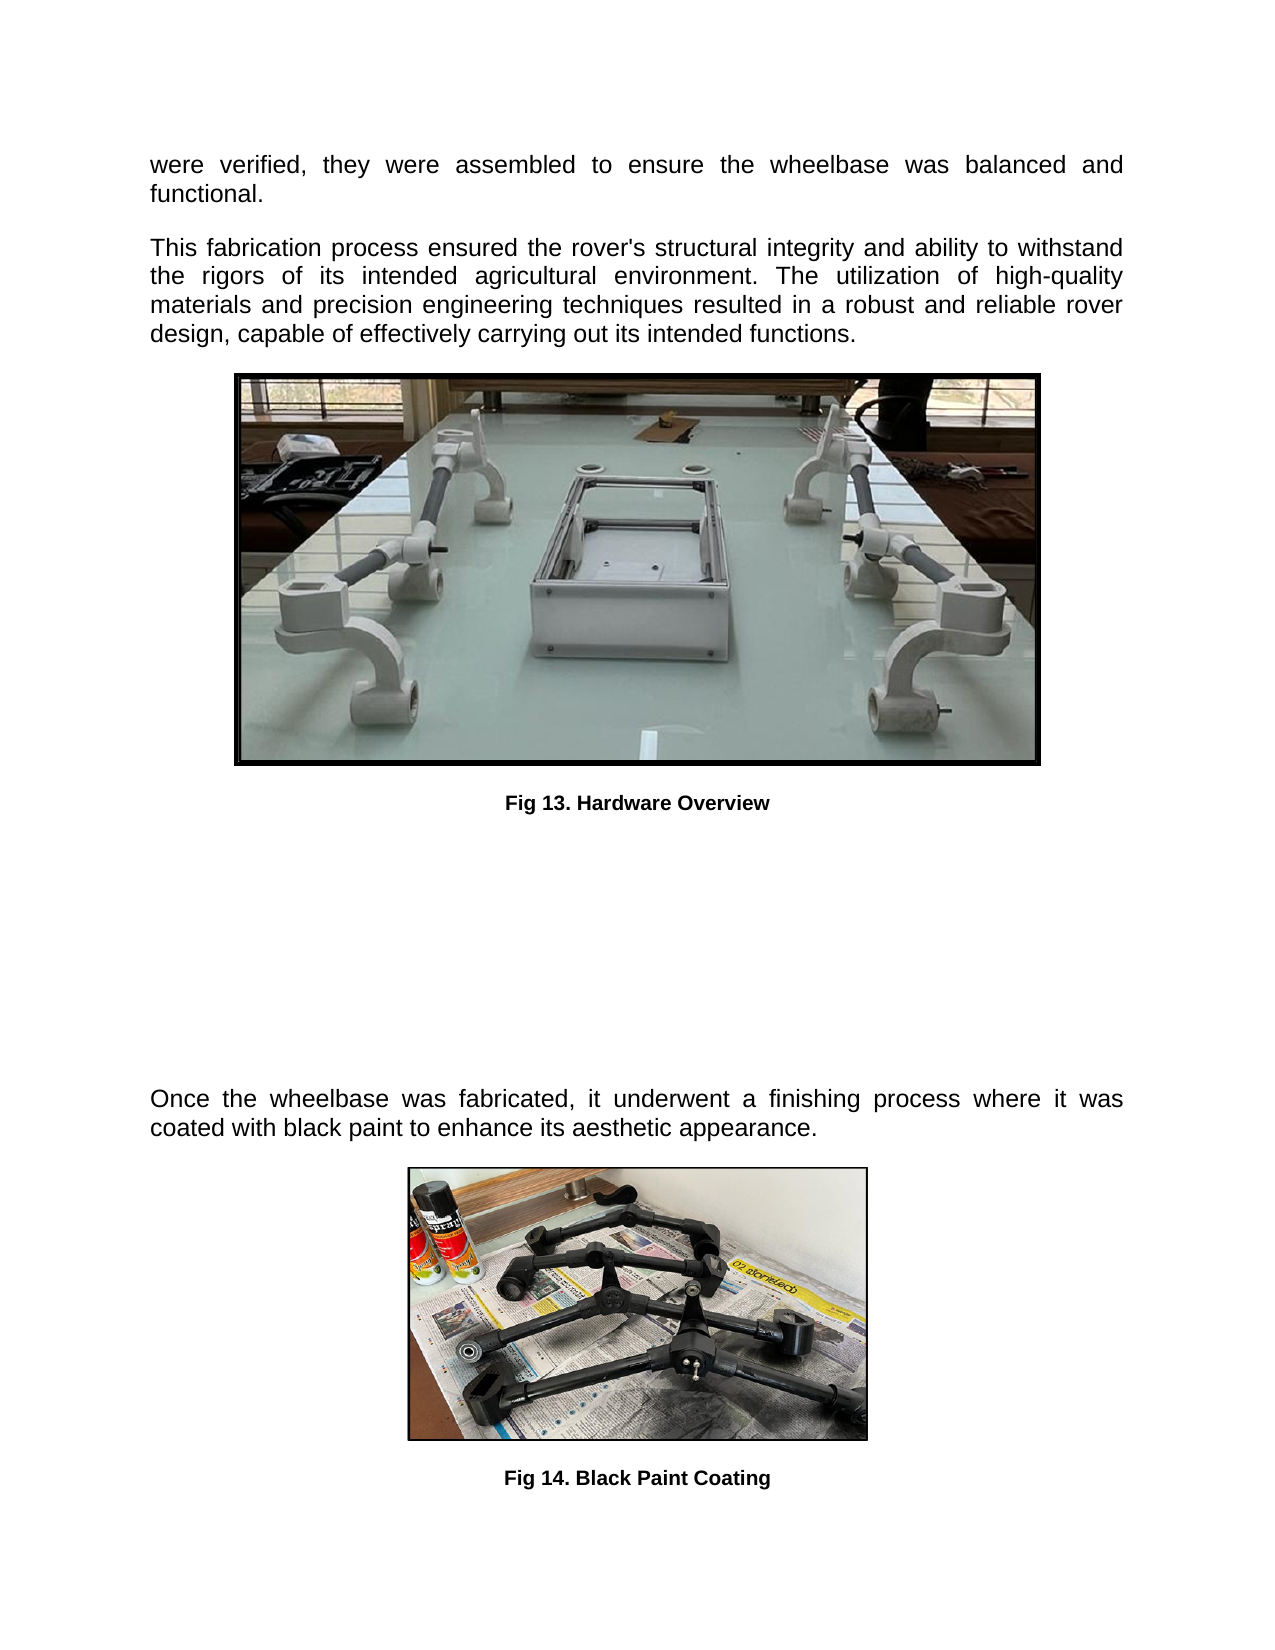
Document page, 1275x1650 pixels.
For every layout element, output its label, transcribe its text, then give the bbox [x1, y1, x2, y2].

text Fig 14. Black Paint Coating [150, 1466, 1125, 1490]
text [150, 150, 1125, 207]
text This fabrication process ensured the rover's structural integrity and ability to withstand the rigors of its intended agricultural environment. The utilization of high-quality materials and precision engineering techniques resulted in a robust and reliable rover design, capable of effectively carrying out its intended functions. [150, 232, 1125, 347]
picture [238, 377, 1037, 762]
text Fig 13. Hardware Overview [150, 791, 1125, 815]
picture [407, 1167, 868, 1441]
text Once the wheelbase was fabricated, it underwent a finishing process where it was coated with black paint to enhance its aesthetic appearance. [150, 1084, 1125, 1142]
